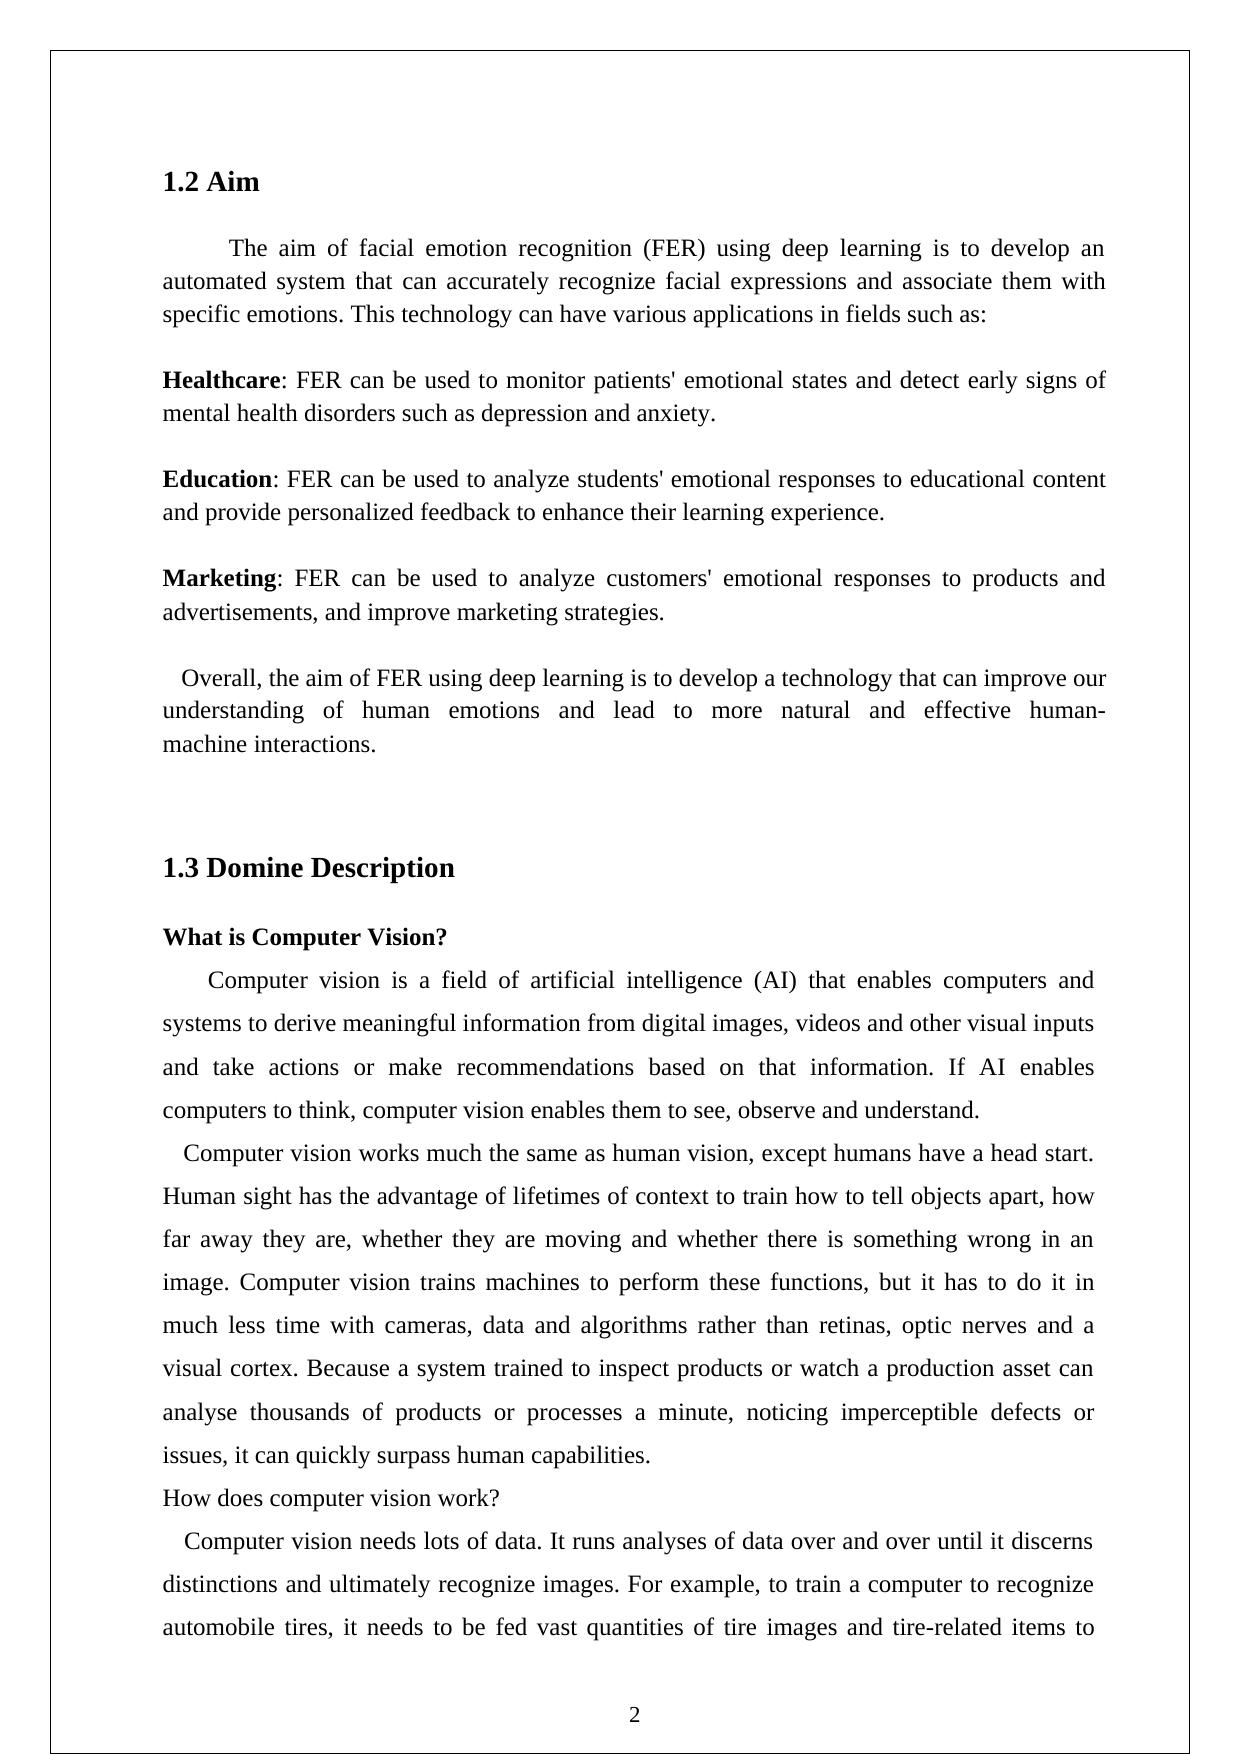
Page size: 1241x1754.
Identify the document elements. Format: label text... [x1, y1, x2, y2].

text Computer vision works much the same as human vision, except humans have a head start. Human sight has the advantage of lifetimes of context to train how to tell objects apart, how far away they are, whether they are moving and whether there is something wrong in an image. Computer vision trains machines to perform these functions, but it has to do it in much less time with cameras, data and algorithms rather than retinas, optic nerves and a visual cortex. Because a system trained to inspect products or watch a production asset can analyse thousands of products or processes a minute, noticing imperceptible defects or issues, it can quickly surpass human capabilities. [162, 1138, 1096, 1468]
text How does computer vision work? [162, 1483, 1096, 1512]
text Healthcare: FER can be used to monitor patients' emotional states and detect early signs of mental health disorders such as depression and anxiety. [162, 365, 1107, 427]
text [162, 1526, 1096, 1641]
text Overall, the aim of FER using deep learning is to develop a technology that can improve our understanding of human emotions and lead to more natural and effective human-machine interactions. [162, 663, 1107, 757]
text Computer vision is a field of artificial intelligence (AI) that enables computers and systems to derive meaningful information from digital images, videos and other visual inputs and take actions or make recommendations based on that information. If AI enables computers to think, computer vision enables them to see, observe and understand. [162, 965, 1096, 1123]
text 1.2 Aim [162, 164, 1107, 198]
text Education: FER can be used to analyze students' emotional responses to educational content and provide personalized feedback to enhance their learning experience. [162, 464, 1107, 526]
text The aim of facial emotion recognition (FER) using deep learning is to develop an automated system that can accurately recognize facial expressions and associate them with specific emotions. This technology can have various applications in fields such as: [162, 233, 1107, 328]
text Marketing: FER can be used to analyze customers' emotional responses to products and advertisements, and improve marketing strategies. [162, 563, 1107, 625]
text What is Computer Vision? [162, 922, 1096, 951]
text 1.3 Domine Description [162, 851, 1107, 884]
